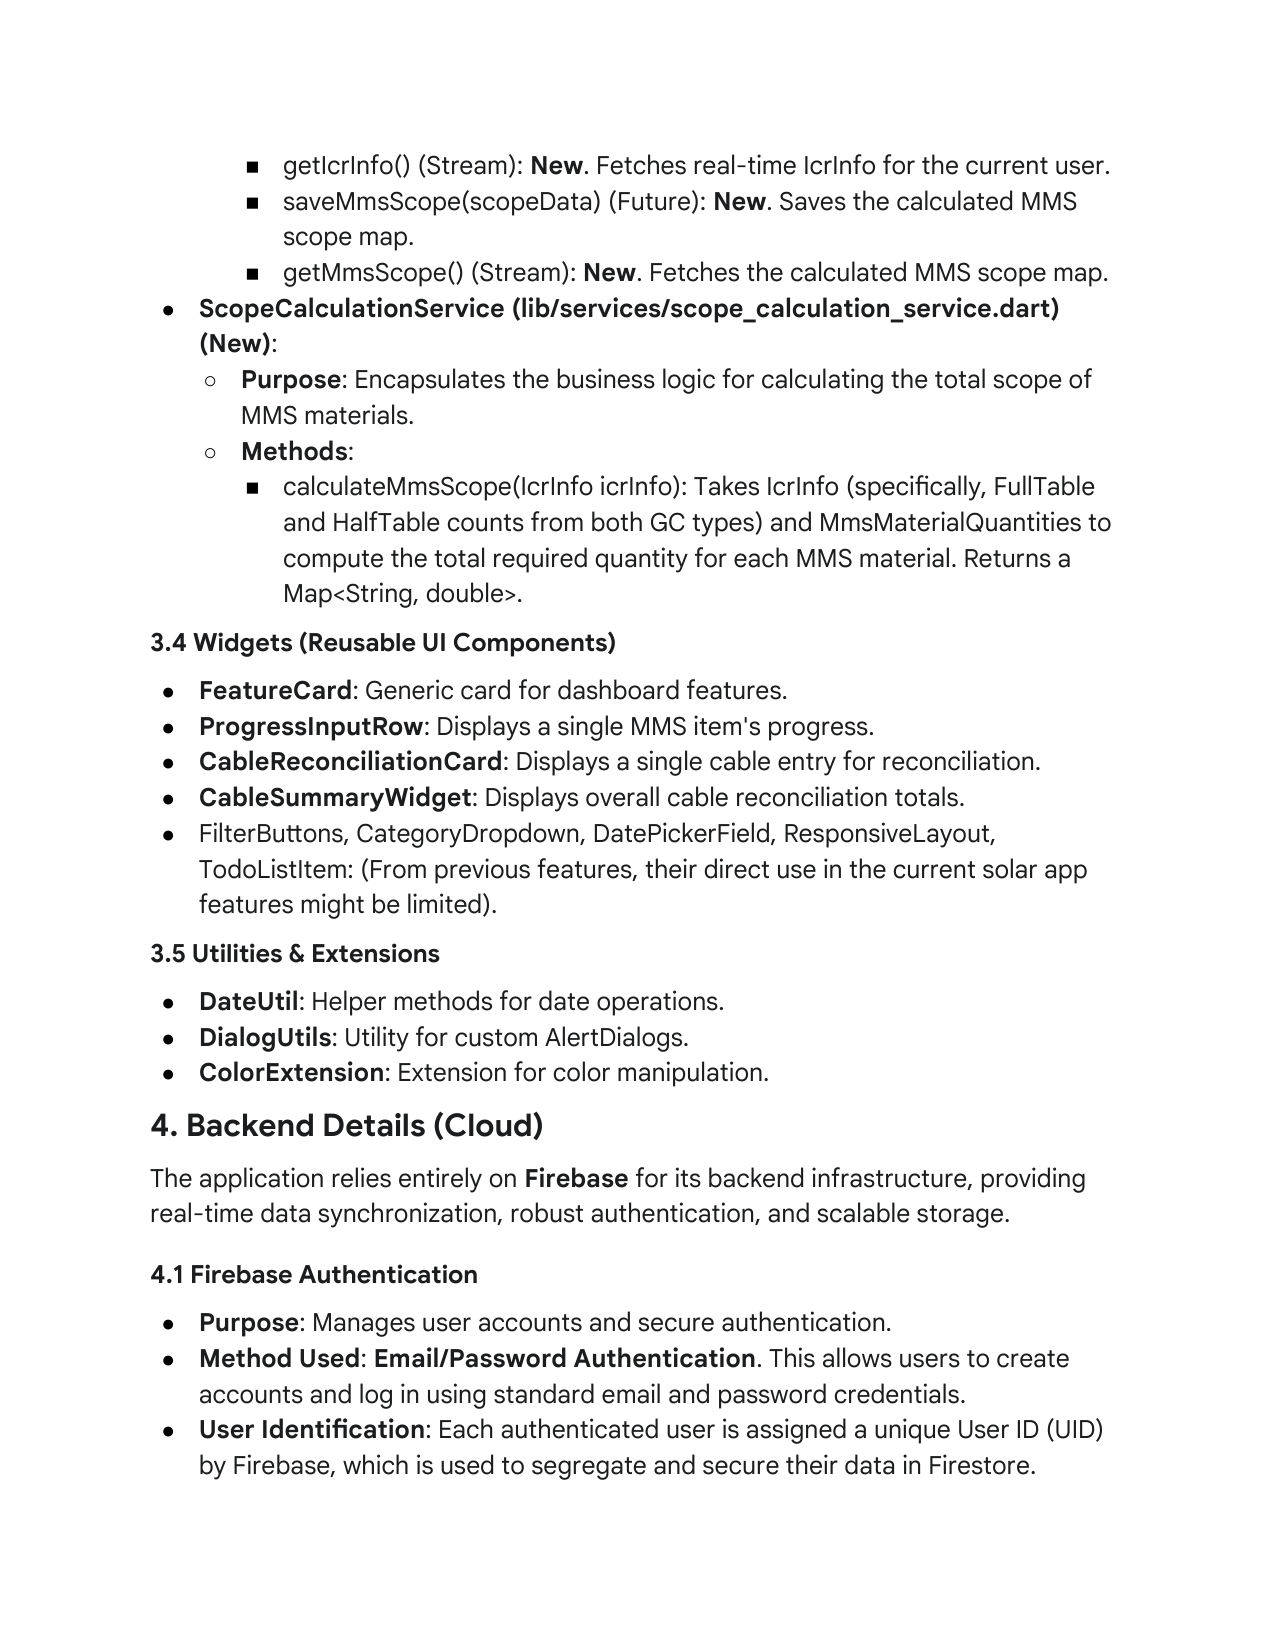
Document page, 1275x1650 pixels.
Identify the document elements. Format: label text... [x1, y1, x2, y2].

list ProgressInputRow: Displays a single MMS item's progress. [161, 711, 1125, 742]
list DateUtil: Helper methods for date operations. [161, 986, 1125, 1017]
list Methods: [203, 436, 1125, 467]
list FeatureCard: Generic card for dashboard features. [161, 675, 1125, 707]
list User Identification: Each authenticated user is assigned a unique User ID (UID) by Firebase, which is used to segregate and secure their data in Firestore. [161, 1415, 1125, 1482]
list getIcrInfo() (Stream): New. Fetches real-time IcrInfo for the current user. [245, 150, 1125, 181]
subtitle 3.5 Utilities & Extensions [150, 938, 1125, 969]
subtitle 3.4 Widgets (Reusable UI Components) [150, 627, 1125, 658]
list Purpose: Manages user accounts and secure authentication. [161, 1307, 1125, 1339]
list ScopeCalculationService (lib/services/scope_calculation_service.dart) (New): [161, 293, 1125, 360]
subtitle 4. Backend Details (Cloud) [150, 1106, 1125, 1145]
list FilterButtons, CategoryDropdown, DatePickerField, ResponsiveLayout, TodoListItem: (From previous features, their direct use in the current solar app features might be limited). [161, 818, 1125, 921]
list getMmsScope() (Stream): New. Fetches the calculated MMS scope map. [245, 257, 1125, 288]
list calculateMmsScope(IcrInfo icrInfo): Takes IcrInfo (specifically, FullTable and HalfTable counts from both GC types) and MmsMaterialQuantities to compute the total required quantity for each MMS material. Returns a Map<String, double>. [245, 472, 1125, 610]
subtitle 4.1 Firebase Authentication [150, 1259, 1125, 1291]
text The application relies entirely on Firebase for its backend infrastructure, providing real-time data synchronization, robust authentication, and scalable storage. [150, 1163, 1125, 1230]
list Method Used: Email/Password Authentication. This allows users to create accounts and log in using standard email and password credentials. [161, 1343, 1125, 1410]
list CableReconciliationCard: Displays a single cable entry for reconciliation. [161, 747, 1125, 778]
list DialogUtils: Utility for custom AlertDialogs. [161, 1022, 1125, 1053]
list saveMmsScope(scopeData) (Future): New. Saves the calculated MMS scope map. [245, 186, 1125, 253]
list CableSummaryWidget: Displays overall cable reconciliation totals. [161, 782, 1125, 814]
list Purpose: Encapsulates the business logic for calculating the total scope of MMS materials. [203, 364, 1125, 431]
list ColorExtension: Extension for color manipulation. [161, 1057, 1125, 1089]
